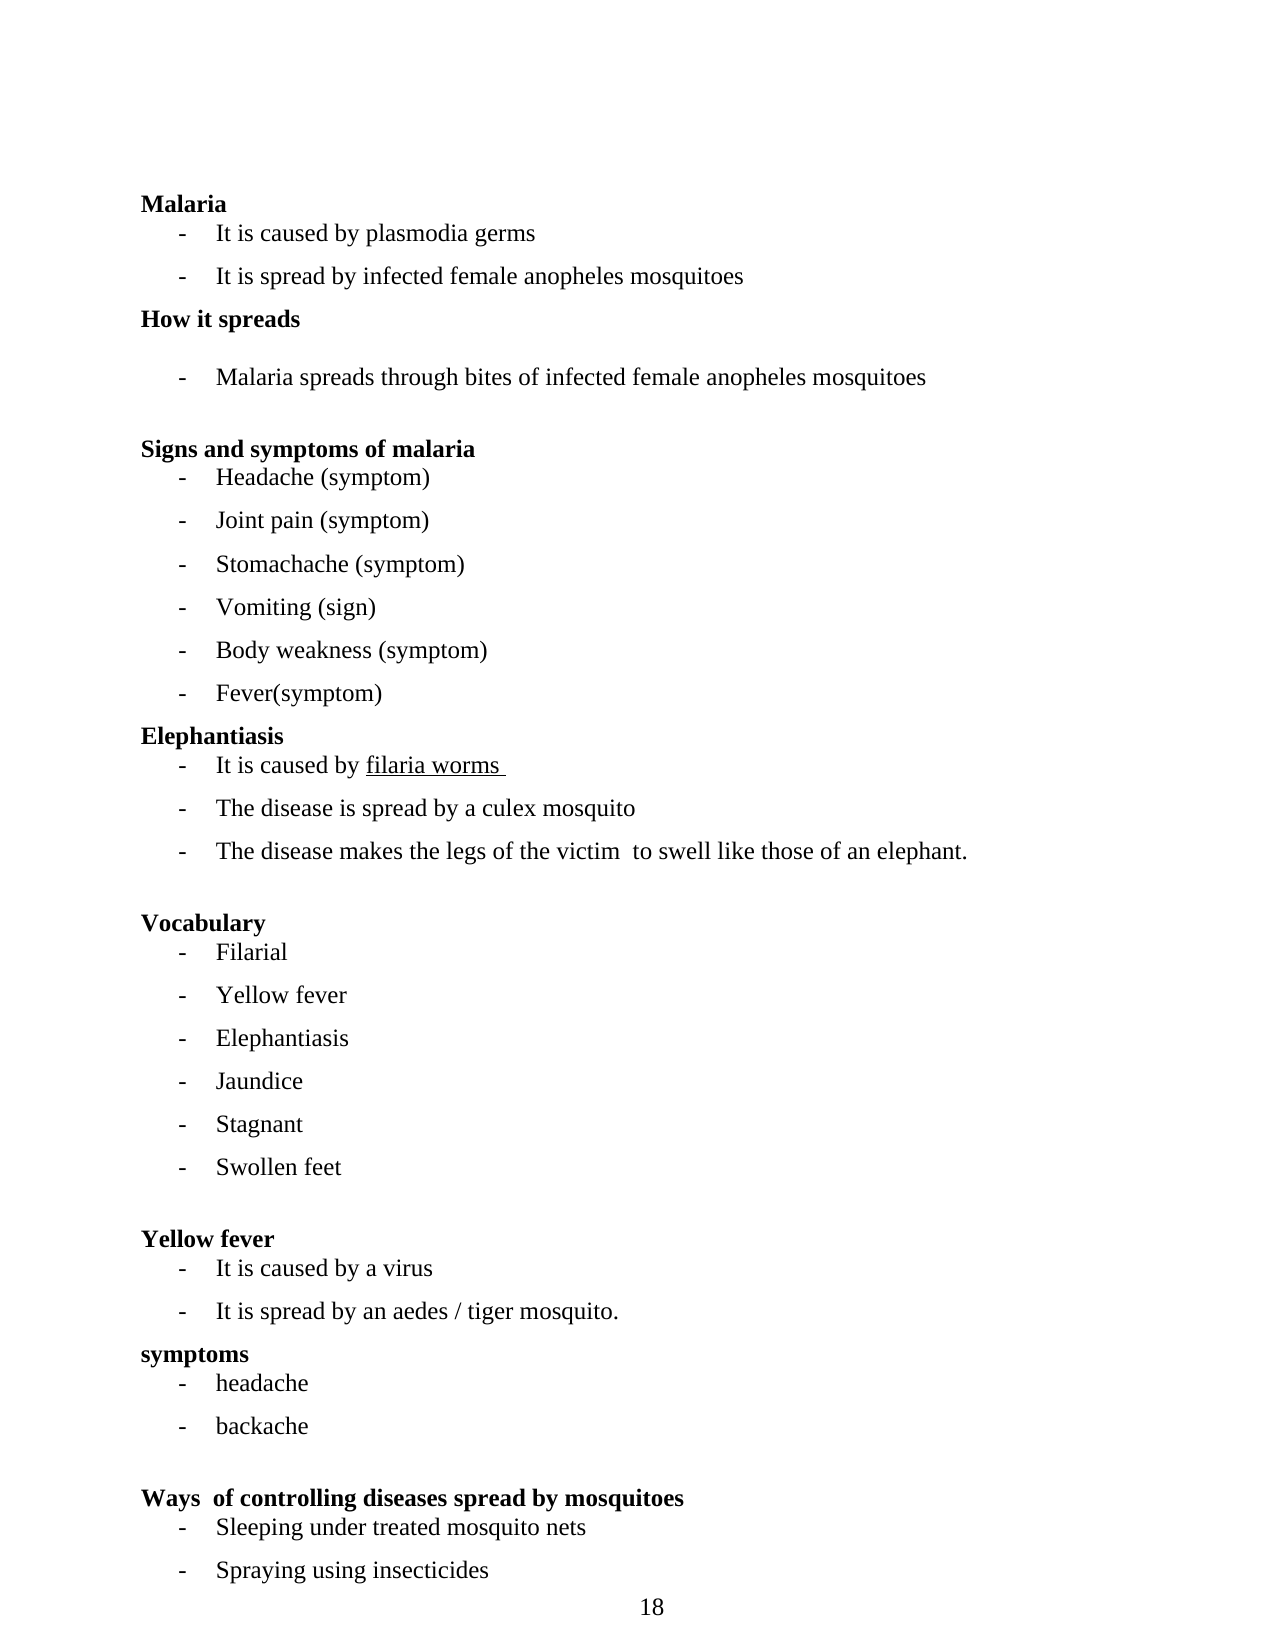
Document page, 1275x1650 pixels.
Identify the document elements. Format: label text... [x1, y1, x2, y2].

list Vomiting (sign) [178, 592, 1162, 621]
list backache [178, 1411, 1162, 1440]
list Headache (symptom) [178, 462, 1162, 491]
list Elephantiasis [178, 1023, 1162, 1052]
list Spraying using insecticides [178, 1555, 1162, 1584]
text Elephantiasis [141, 721, 1162, 750]
list It is spread by infected female anopheles mosquitoes [178, 261, 1162, 290]
list The disease is spread by a culex mosquito [178, 793, 1162, 822]
list Jaundice [178, 1066, 1162, 1095]
list It is caused by filaria worms [178, 750, 1162, 779]
text Signs and symptoms of malaria [141, 434, 1162, 462]
list Swollen feet [178, 1152, 1162, 1181]
list It is spread by an aedes / tiger mosquito. [178, 1296, 1162, 1325]
text Vocabulary [141, 908, 1162, 937]
list Malaria spreads through bites of infected female anopheles mosquitoes [178, 362, 1162, 391]
list Fever(symptom) [178, 678, 1162, 707]
text symptoms [141, 1339, 1162, 1368]
text Ways of controlling diseases spread by mosquitoes [141, 1483, 1162, 1512]
list headache [178, 1368, 1162, 1397]
list Stagnant [178, 1109, 1162, 1138]
list Yellow fever [178, 980, 1162, 1009]
list Stomachache (symptom) [178, 549, 1162, 577]
text Yellow fever [141, 1224, 1162, 1253]
list It is caused by plasmodia germs [178, 218, 1162, 247]
list Joint pain (symptom) [178, 506, 1162, 534]
list Filarial [178, 937, 1162, 966]
list Body weakness (symptom) [178, 635, 1162, 664]
list The disease makes the legs of the victim to swell like those of an elephant. [178, 836, 1162, 865]
text How it spreads [141, 304, 1162, 333]
list It is caused by a virus [178, 1253, 1162, 1282]
text Malaria [141, 189, 1162, 218]
list Sleeping under treated mosquito nets [178, 1512, 1162, 1541]
